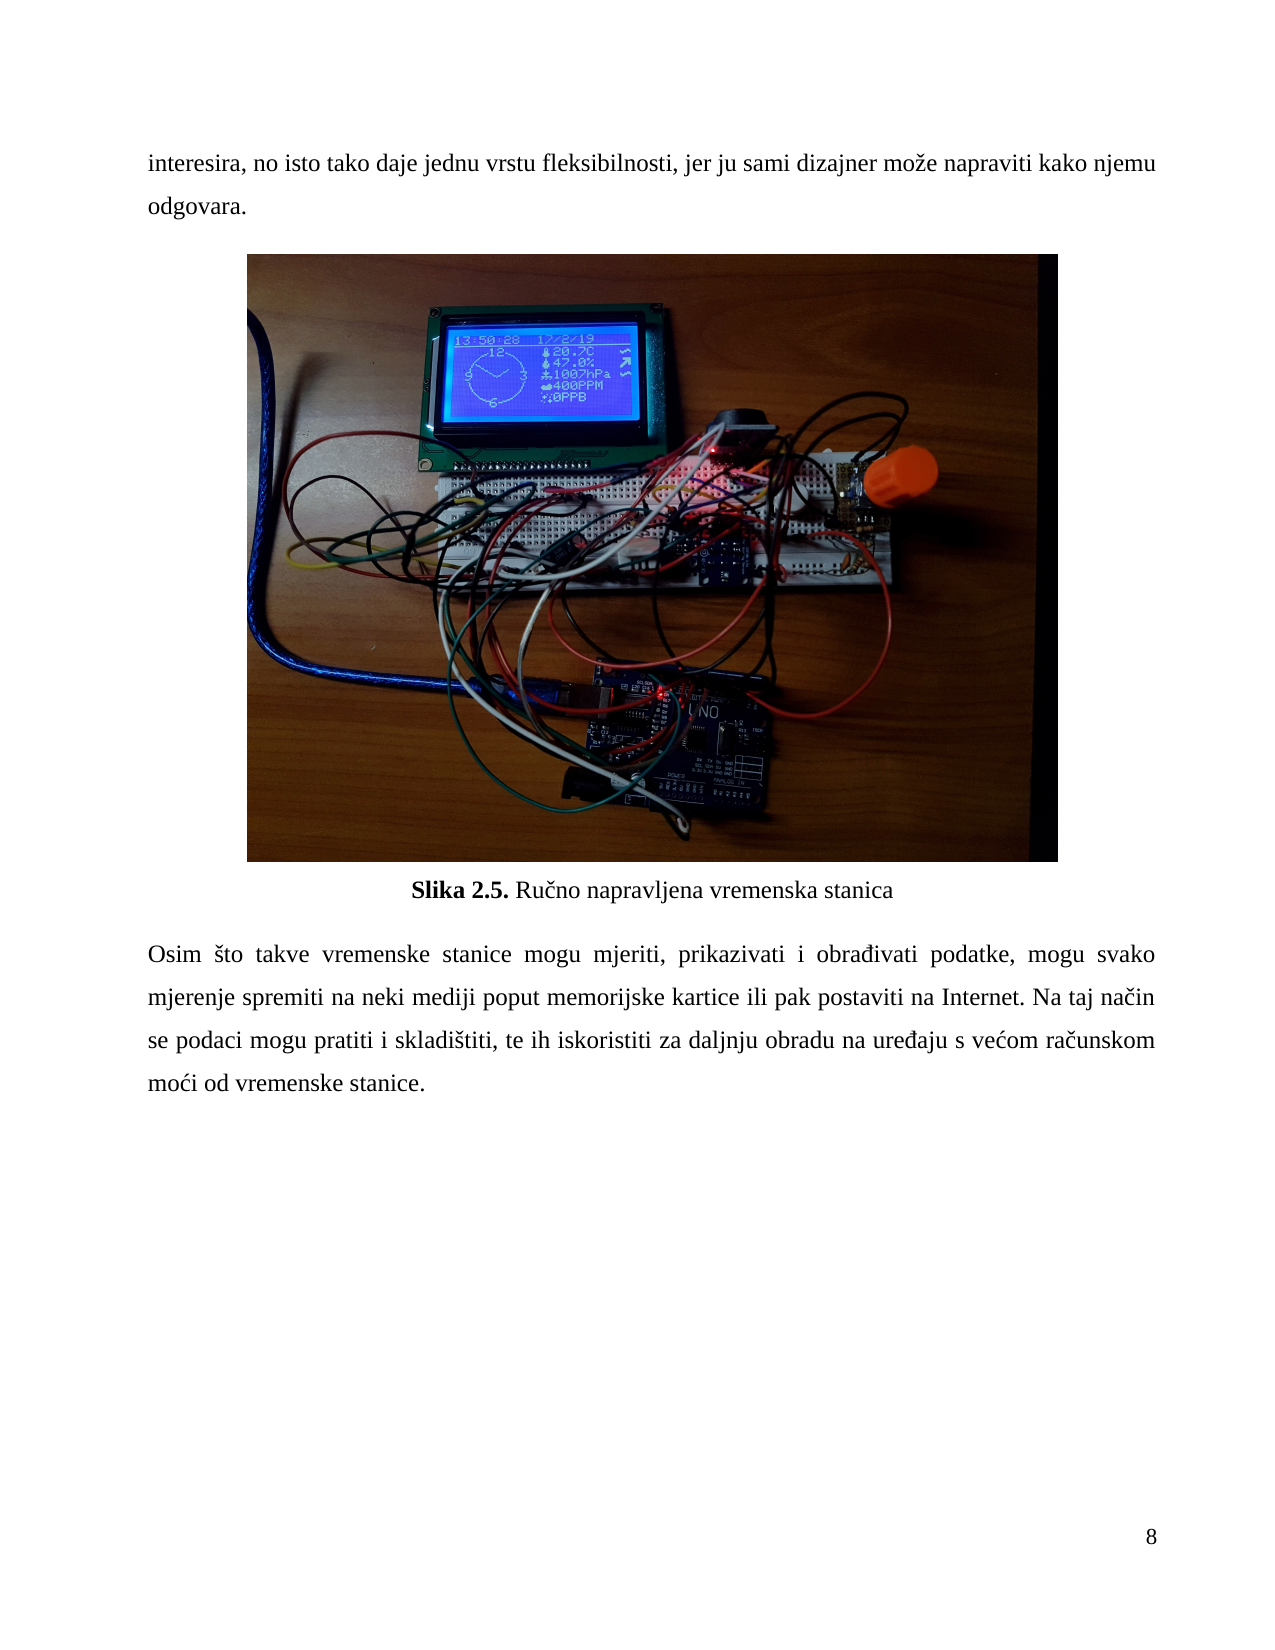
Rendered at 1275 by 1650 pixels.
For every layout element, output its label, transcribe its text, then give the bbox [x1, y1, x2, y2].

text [148, 148, 1157, 219]
picture [247, 254, 1058, 862]
text Slika 2.5. Ručno napravljena vremenska stanica [148, 875, 1157, 904]
text Osim što takve vremenske stanice mogu mjeriti, prikazivati i obrađivati podatke, mogu svako mjerenje spremiti na neki mediji poput memorijske kartice ili pak postaviti na Internet. Na taj način se podaci mogu pratiti i skladištiti, te ih iskoristiti za daljnju obradu na uređaju s većom računskom moći od vremenske stanice. [148, 939, 1157, 1097]
